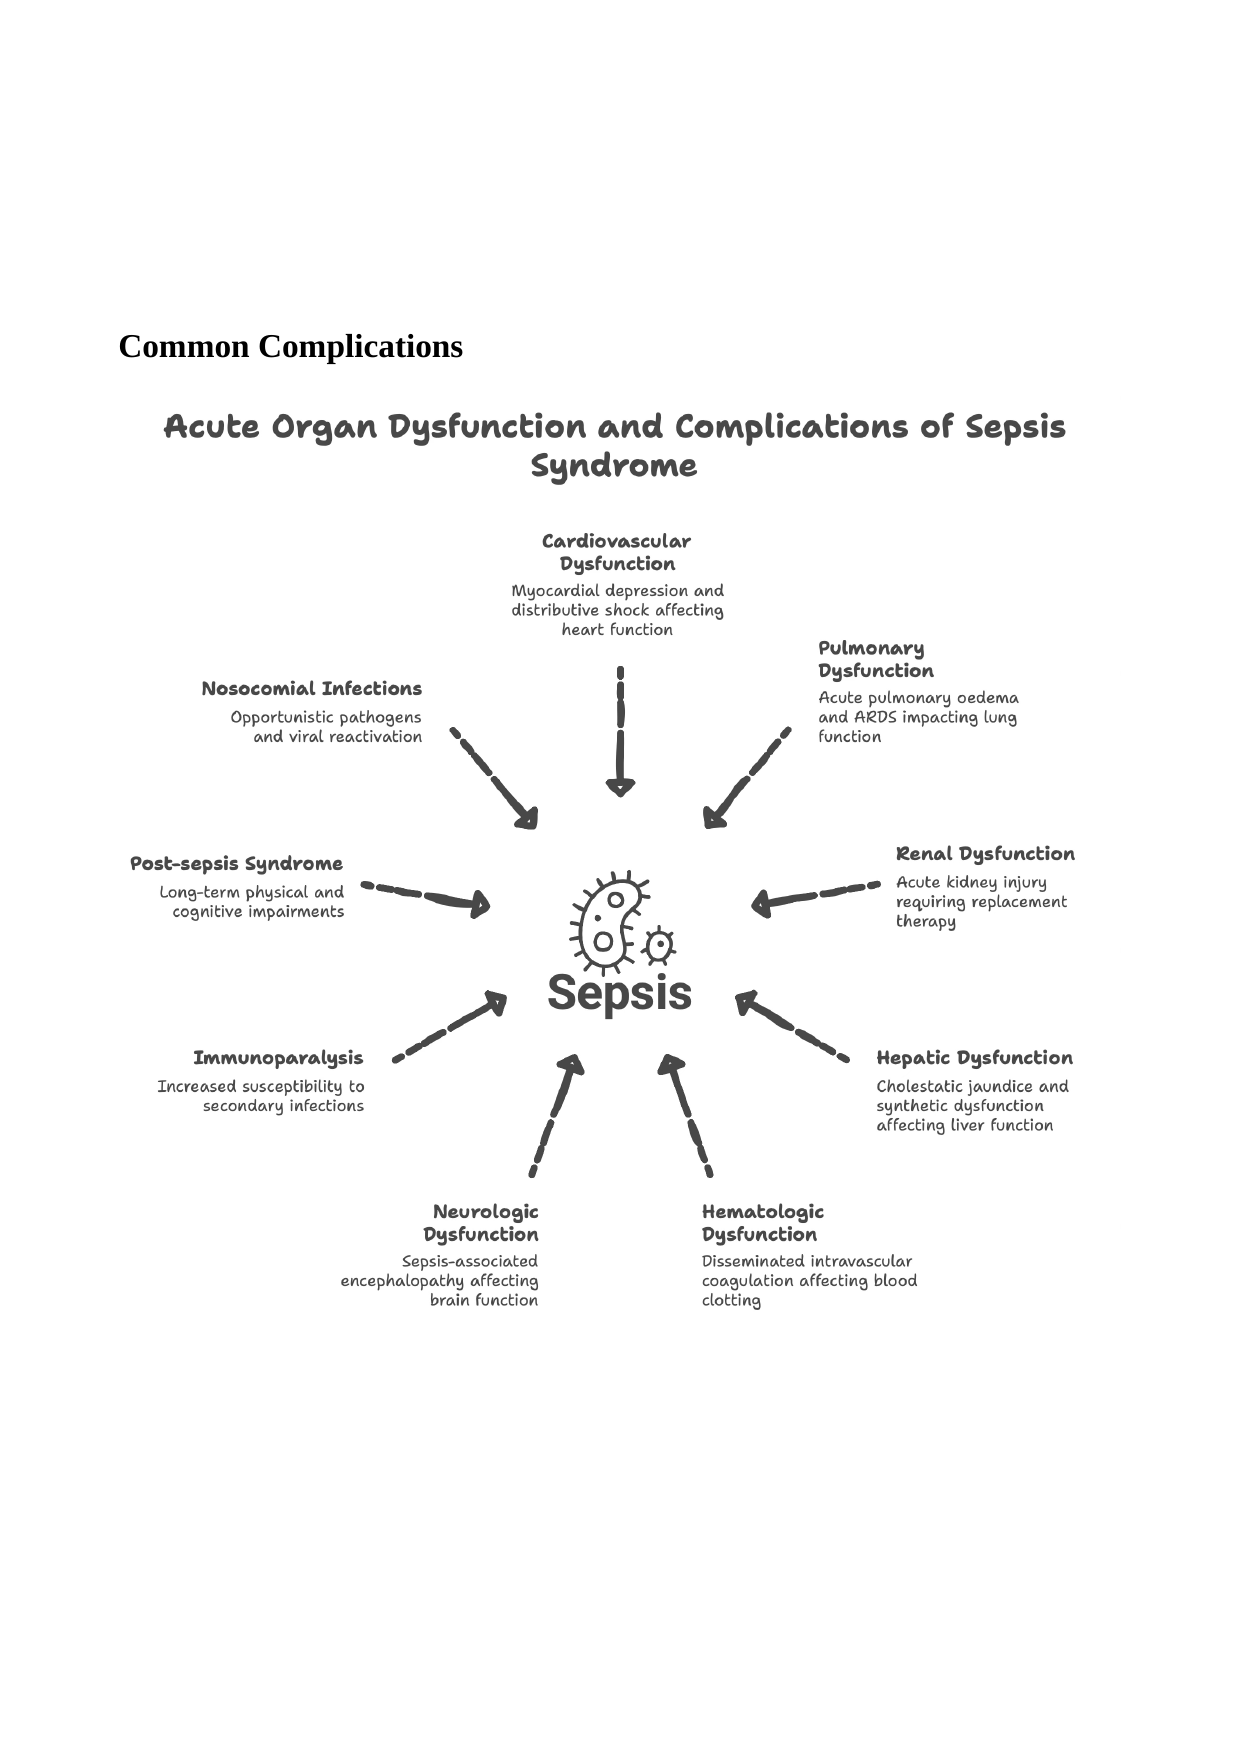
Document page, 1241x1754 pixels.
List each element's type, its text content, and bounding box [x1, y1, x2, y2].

text Common Complications [118, 327, 1122, 365]
picture [118, 396, 1123, 1322]
